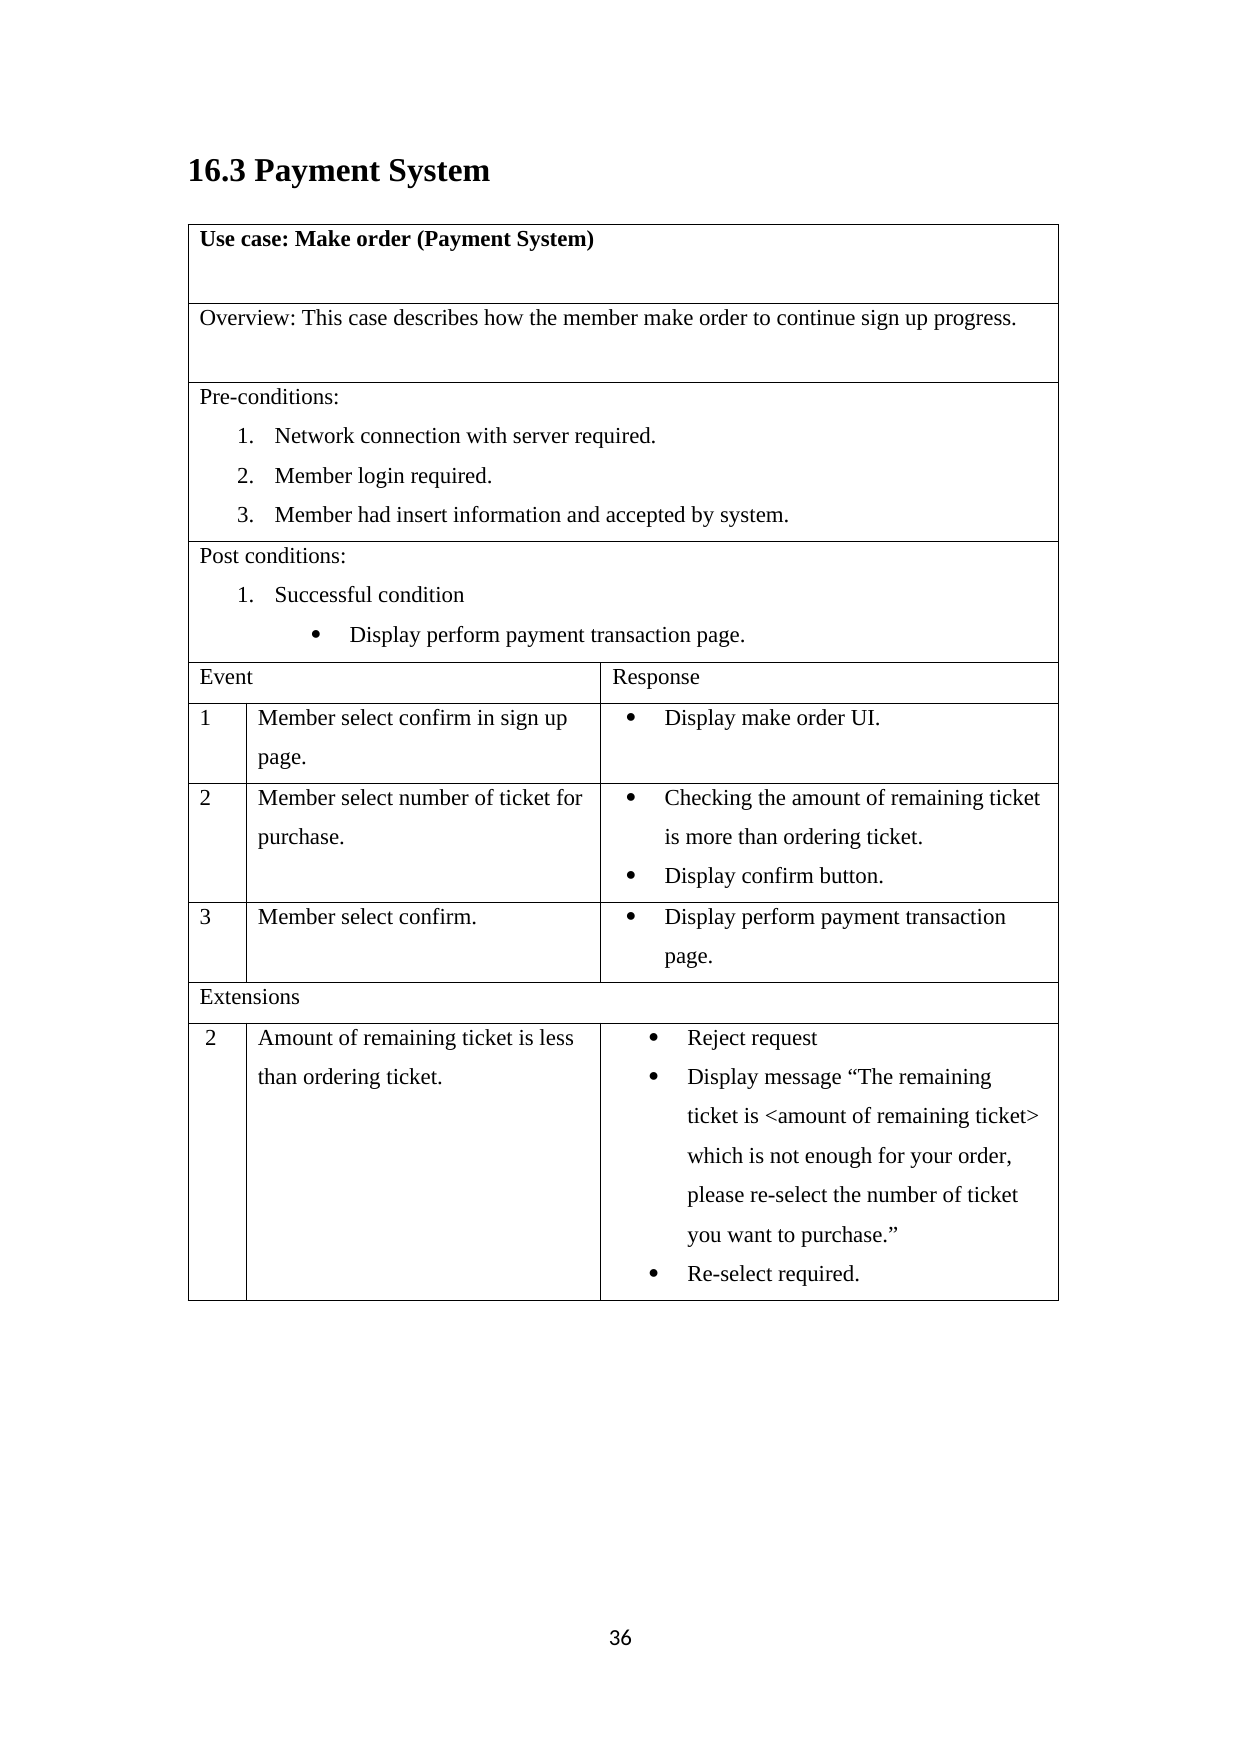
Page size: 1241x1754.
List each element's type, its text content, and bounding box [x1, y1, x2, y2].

table_cell Pre-conditions: Network connection with server required. Member login required. Member had insert information and accepted by system. [189, 383, 1058, 541]
table_cell 1 [189, 704, 246, 782]
table_cell Display perform payment transaction page. [601, 903, 1058, 982]
table_cell Member select number of ticket for purchase. [247, 784, 600, 902]
table_cell Amount of remaining ticket is less than ordering ticket. [247, 1024, 600, 1300]
table_header Use case: Make order (Payment System) [189, 225, 1058, 303]
table_cell Event [189, 663, 600, 702]
table_cell 2 [189, 1024, 246, 1300]
table_cell Extensions [189, 983, 1058, 1022]
table_cell Checking the amount of remaining ticket is more than ordering ticket. Display confirm button. [601, 784, 1058, 902]
table_cell Member select confirm. [247, 903, 600, 982]
table_cell Post conditions: Successful condition Display perform payment transaction page. [189, 542, 1058, 662]
table_cell Reject request Display message “The remaining ticket is <amount of remaining ticket> which is not enough for your order, please re-select the number of ticket you want to purchase.” Re-select required. [601, 1024, 1058, 1300]
table_cell Member select confirm in sign up page. [247, 704, 600, 782]
table_cell Display make order UI. [601, 704, 1058, 782]
table_cell 3 [189, 903, 246, 982]
text 16.3 Payment System [187, 150, 1053, 188]
table_cell Response [601, 663, 1058, 702]
table_cell 2 [189, 784, 246, 902]
table_cell Overview: This case describes how the member make order to continue sign up progress. [189, 304, 1058, 382]
